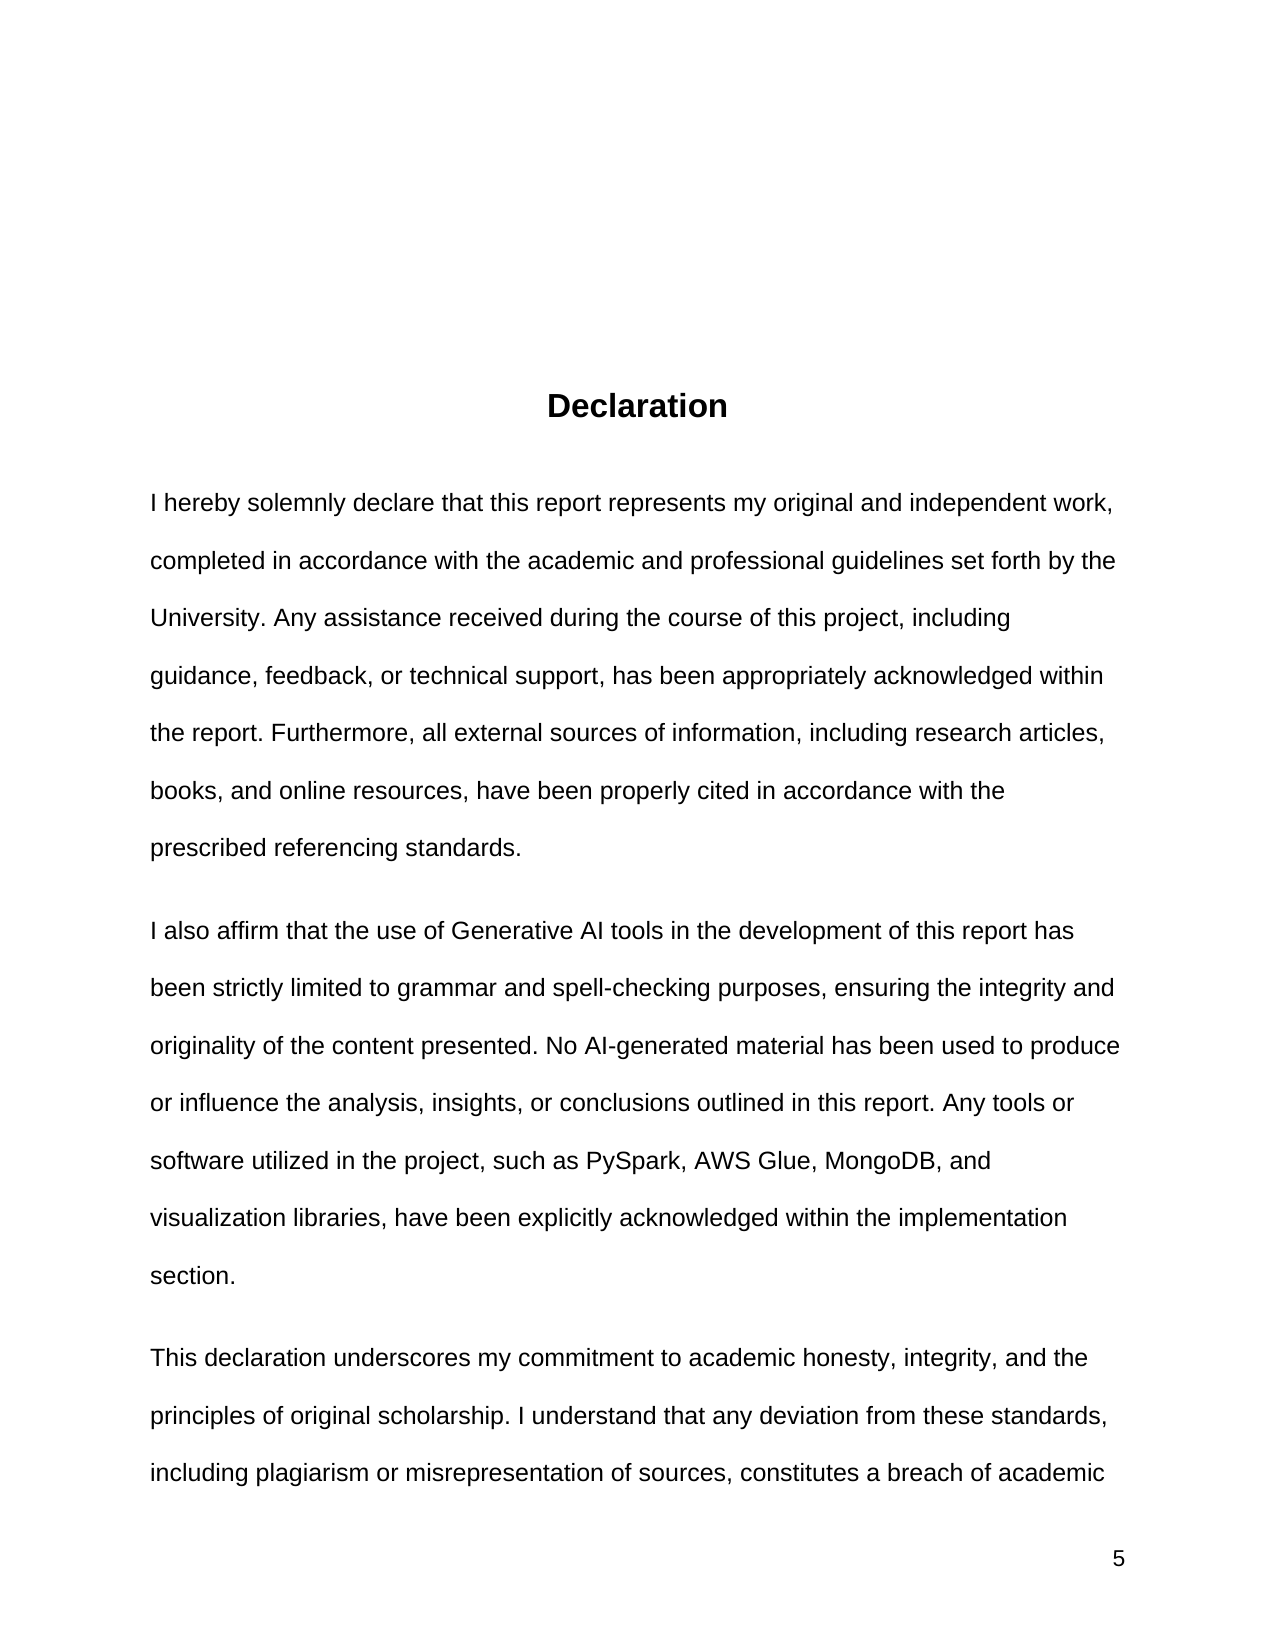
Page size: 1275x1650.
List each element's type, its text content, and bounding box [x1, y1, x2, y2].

subtitle Declaration [150, 386, 1125, 425]
text I also affirm that the use of Generative AI tools in the development of this report has been strictly limited to grammar and spell-checking purposes, ensuring the integrity and originality of the content presented. No AI-generated material has been used to produce or influence the analysis, insights, or conclusions outlined in this report. Any tools or software utilized in the project, such as PySpark, AWS Glue, MongoDB, and visualization libraries, have been explicitly acknowledged within the implementation section. [150, 916, 1125, 1289]
text I hereby solemnly declare that this report represents my original and independent work, completed in accordance with the academic and professional guidelines set forth by the University. Any assistance received during the course of this project, including guidance, feedback, or technical support, has been appropriately acknowledged within the report. Furthermore, all external sources of information, including research articles, books, and online resources, have been properly cited in accordance with the prescribed referencing standards. [150, 488, 1125, 862]
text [150, 1343, 1125, 1487]
